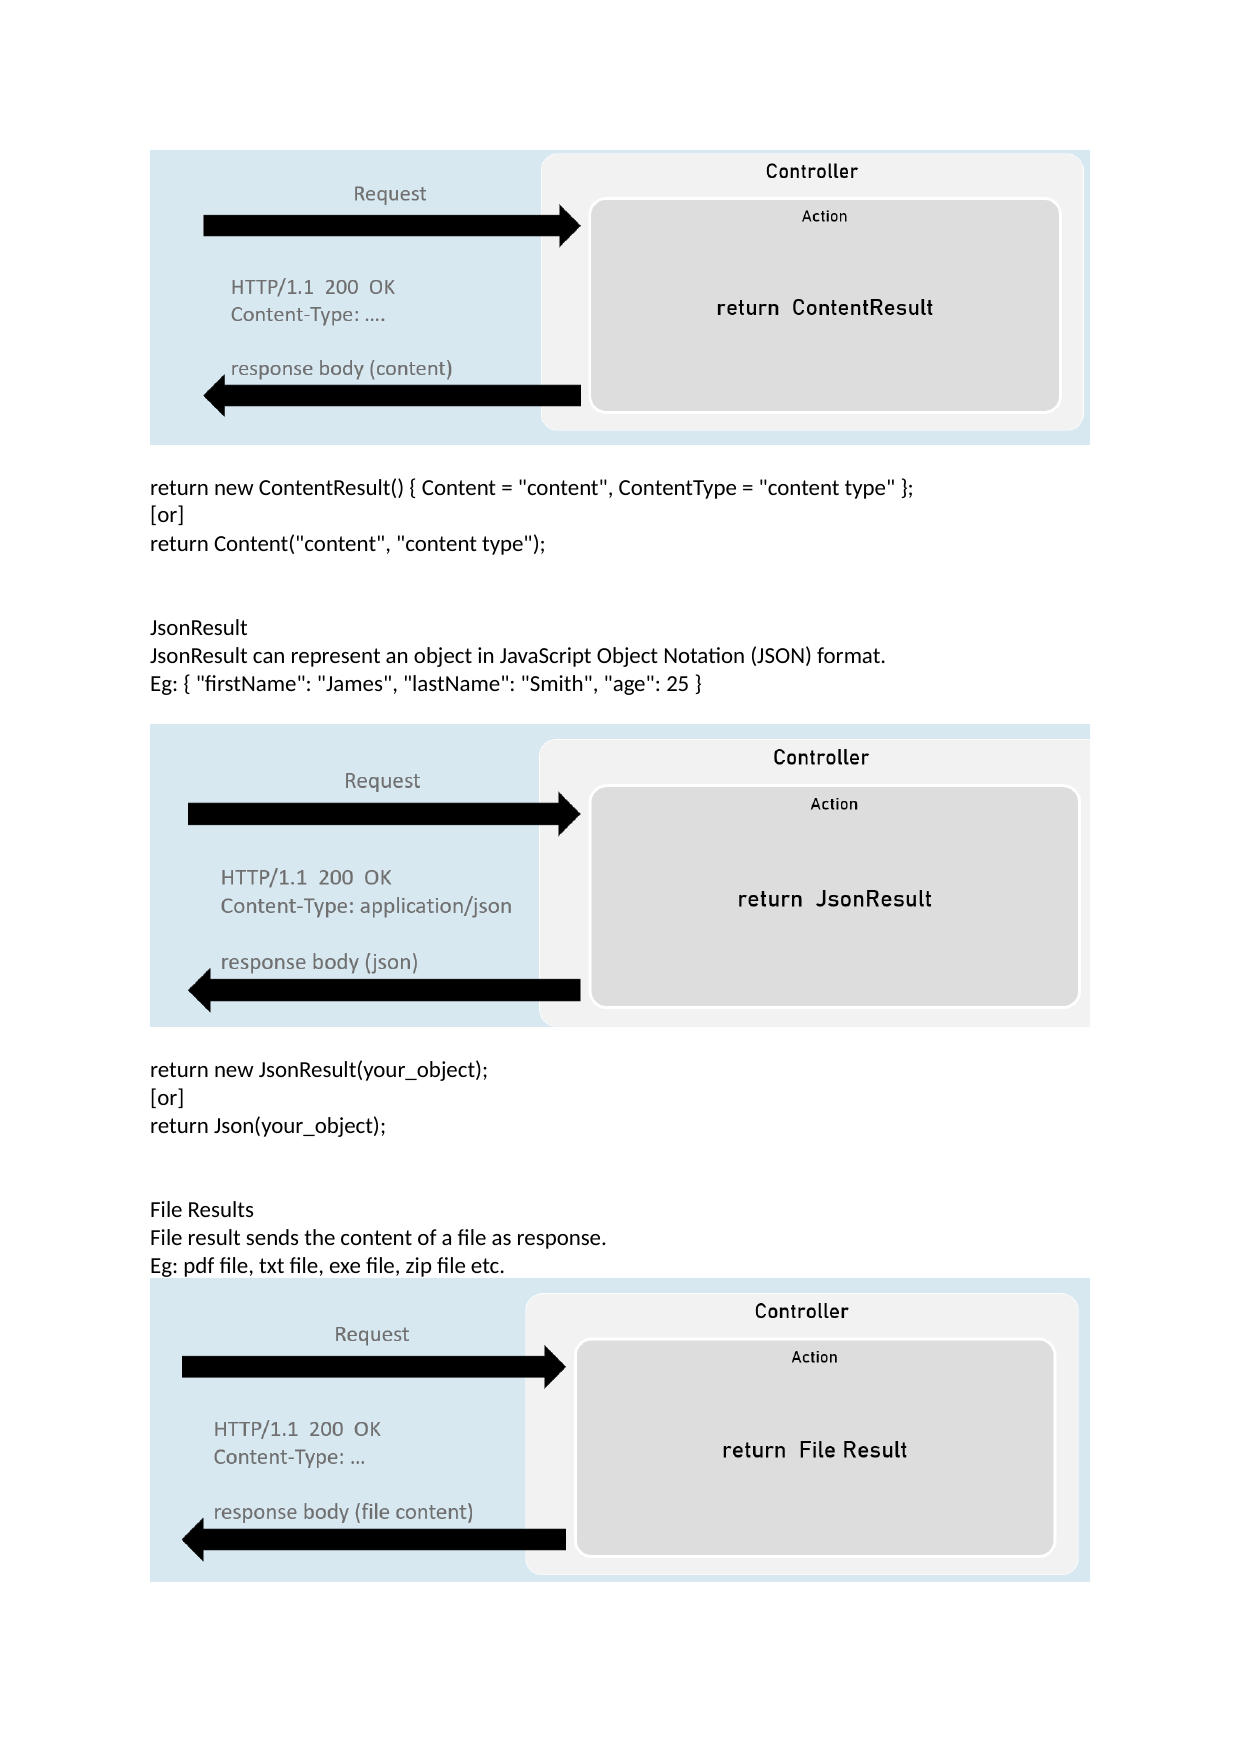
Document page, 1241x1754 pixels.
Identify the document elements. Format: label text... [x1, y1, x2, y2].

text return new JsonResult(your_object); [150, 1055, 1090, 1083]
text [or] [150, 501, 1090, 529]
text File result sends the content of a file as response. [150, 1223, 1090, 1251]
text return Content("content", "content type"); [150, 529, 1090, 557]
text return new ContentResult() { Content = "content", ContentType = "content type" }; [150, 473, 1090, 501]
picture [150, 1278, 1091, 1582]
text JsonResult [150, 613, 1090, 641]
text Eg: pdf file, txt file, exe file, zip file etc. [150, 1251, 1090, 1278]
text File Results [150, 1195, 1090, 1223]
text return Json(your_object); [150, 1111, 1090, 1139]
picture [150, 724, 1091, 1027]
text [or] [150, 1083, 1090, 1111]
text Eg: { "firstName": "James", "lastName": "Smith", "age": 25 } [150, 669, 1090, 697]
text JsonResult can represent an object in JavaScript Object Notation (JSON) format. [150, 641, 1090, 669]
picture [150, 150, 1091, 445]
